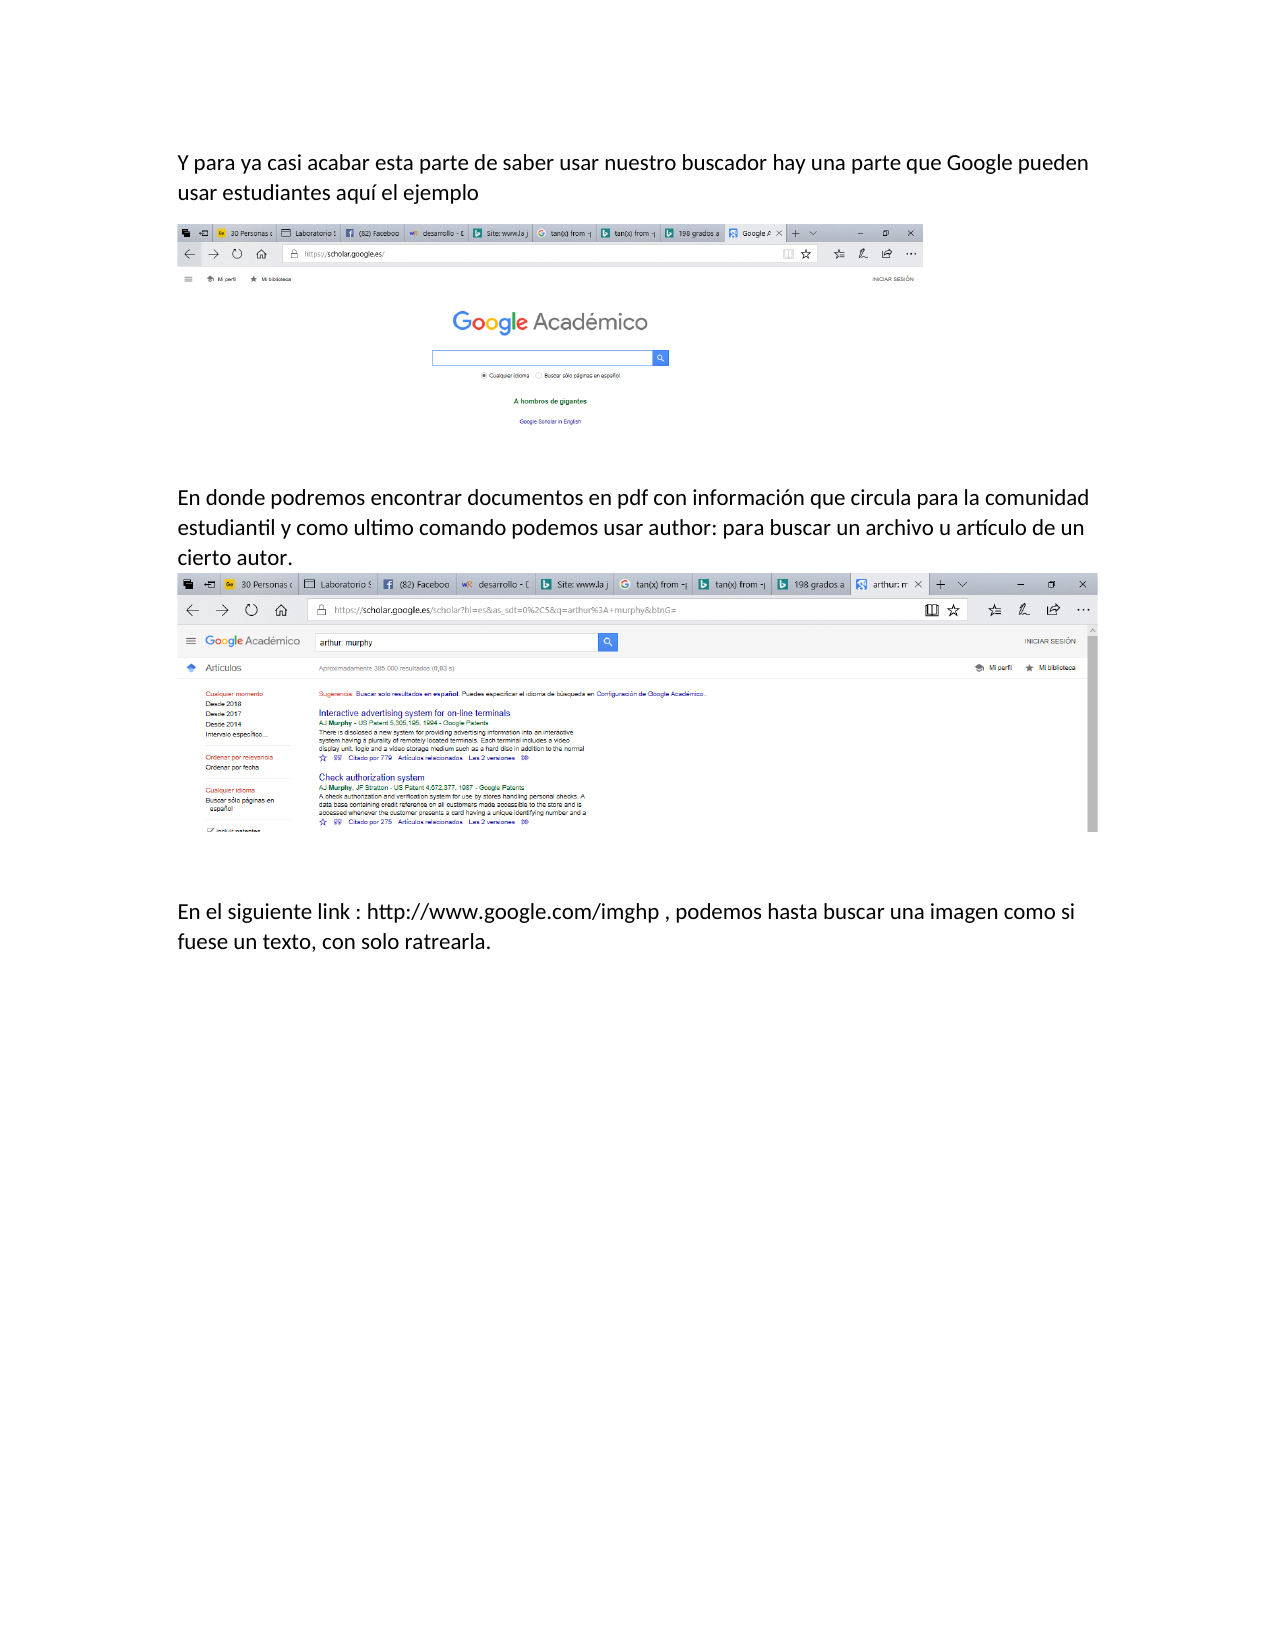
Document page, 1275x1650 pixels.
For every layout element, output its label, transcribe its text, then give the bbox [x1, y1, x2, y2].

picture [177, 224, 923, 465]
picture [177, 573, 1098, 832]
text En el siguiente link : http://www.google.com/imghp , podemos hasta buscar una imagen como si fuese un texto, con solo ratrearla. [177, 897, 1098, 955]
text En donde podremos encontrar documentos en pdf con información que circula para la comunidad estudiantil y como ultimo comando podemos usar author: para buscar un archivo u artículo de un cierto autor. [177, 483, 1098, 573]
text Y para ya casi acabar esta parte de saber usar nuestro buscador hay una parte que Google pueden usar estudiantes aquí el ejemplo [177, 148, 1098, 206]
